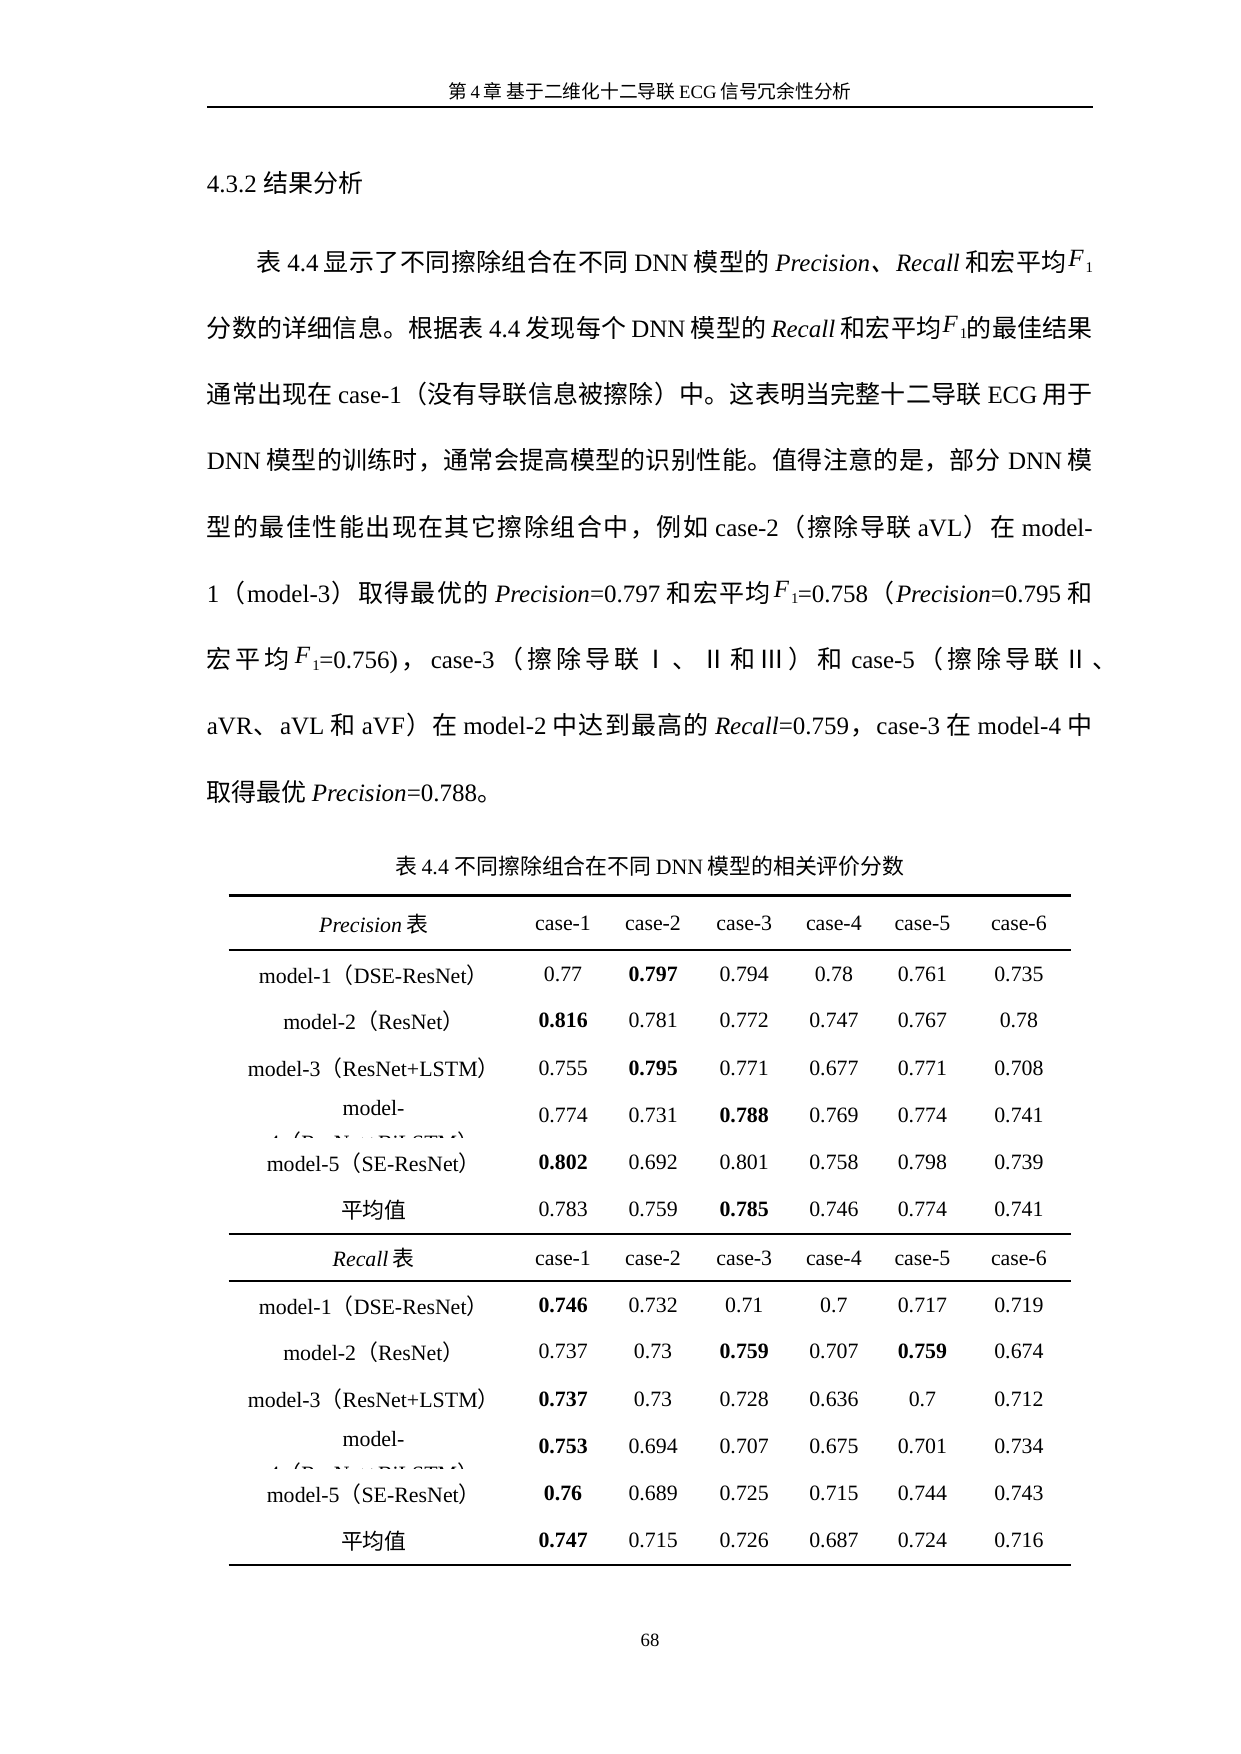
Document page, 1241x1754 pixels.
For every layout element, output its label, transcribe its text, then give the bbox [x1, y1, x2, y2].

table_cell 0.746 [519, 1282, 607, 1327]
table_cell model-2（ResNet） [229, 1327, 518, 1374]
table_cell 0.771 [878, 1044, 966, 1091]
table_cell 0.7 [878, 1375, 966, 1422]
table_cell Recall表 [229, 1235, 518, 1280]
table_cell 0.674 [966, 1327, 1071, 1374]
table_cell 0.636 [789, 1375, 878, 1422]
table_cell 0.735 [966, 951, 1071, 996]
table_cell 0.719 [966, 1282, 1071, 1327]
table_cell 0.774 [878, 1091, 966, 1138]
table_cell 0.774 [519, 1091, 607, 1138]
table_cell 0.741 [966, 1091, 1071, 1138]
table_cell 0.728 [699, 1375, 789, 1422]
table_cell 0.798 [878, 1138, 966, 1185]
table_cell case-2 [607, 1235, 699, 1280]
table_cell 平均值 [229, 1516, 518, 1564]
table_header case-6 [966, 897, 1071, 949]
table_cell 0.78 [789, 951, 878, 996]
table_header case-4 [789, 897, 878, 949]
table_cell 0.73 [607, 1327, 699, 1374]
table_header case-5 [878, 897, 966, 949]
table_cell 0.801 [699, 1138, 789, 1185]
table_cell model-3（ResNet+LSTM） [229, 1044, 518, 1091]
table_cell 0.724 [878, 1516, 966, 1564]
table_cell 0.737 [519, 1327, 607, 1374]
table_cell 0.759 [699, 1327, 789, 1374]
text 表4.4显示了不同擦除组合在不同DNN模型的Precision、Recall和宏平均分数的详细信息。根据表4.4发现每个DNN模型的Recall和宏平均的最佳结果通常出现在case-1（没有导联信息被擦除）中。这表明当完整十二导联ECG用于DNN模型的训练时，通常会提高模型的识别性能。值得注意的是，部分DNN模型的最佳性能出现在其它擦除组合中，例如case-2（擦除导联aVL）在model-1（model-3）取得最优的Precision=0.797和宏平均=0.758（Precision=0.795和宏平均=0.756)，case-3（擦除导联Ⅰ、Ⅱ和Ⅲ）和case-5（擦除导联Ⅱ、aVR、aVL和aVF）在model-2中达到最高的Recall=0.759，case-3在model-4中取得最优Precision=0.788。 [207, 227, 1093, 823]
table_cell 0.732 [607, 1282, 699, 1327]
table_cell 0.694 [607, 1422, 699, 1469]
table_cell 0.708 [966, 1044, 1071, 1091]
table_cell 0.785 [699, 1185, 789, 1233]
table_cell 0.7 [789, 1282, 878, 1327]
table_cell 0.737 [519, 1375, 607, 1422]
table_cell 0.743 [966, 1469, 1071, 1516]
table_cell 0.747 [519, 1516, 607, 1564]
table_cell case-1 [519, 1235, 607, 1280]
table_cell 0.707 [789, 1327, 878, 1374]
table_cell case-5 [878, 1235, 966, 1280]
table_cell model-1（DSE-ResNet） [229, 1282, 518, 1327]
table_cell 0.687 [789, 1516, 878, 1564]
table_cell 0.802 [519, 1138, 607, 1185]
table_cell 0.689 [607, 1469, 699, 1516]
table_header case-2 [607, 897, 699, 949]
table_cell 0.783 [519, 1185, 607, 1233]
text 表4.4 不同擦除组合在不同DNN模型的相关评价分数 [207, 848, 1093, 881]
table_cell case-4 [789, 1235, 878, 1280]
table_cell 0.774 [878, 1185, 966, 1233]
table_cell 0.755 [519, 1044, 607, 1091]
table_cell 0.77 [519, 951, 607, 996]
table_cell 0.71 [699, 1282, 789, 1327]
table_header case-3 [699, 897, 789, 949]
table_cell 0.726 [699, 1516, 789, 1564]
table_cell model-4（ResNet+BiLSTM） [229, 1422, 518, 1469]
table_cell model-5（SE-ResNet） [229, 1469, 518, 1516]
table_cell 0.746 [789, 1185, 878, 1233]
table_cell 0.739 [966, 1138, 1071, 1185]
table_cell 0.747 [789, 996, 878, 1043]
table_cell 0.794 [699, 951, 789, 996]
table_cell case-3 [699, 1235, 789, 1280]
table_cell 0.758 [789, 1138, 878, 1185]
table_cell model-1（DSE-ResNet） [229, 951, 518, 996]
table_header Precision表 [229, 897, 518, 949]
table_cell 0.797 [607, 951, 699, 996]
table_cell 0.715 [789, 1469, 878, 1516]
table_cell 0.707 [699, 1422, 789, 1469]
table_cell 0.734 [966, 1422, 1071, 1469]
table_cell 0.759 [878, 1327, 966, 1374]
table_cell 0.761 [878, 951, 966, 996]
table_cell 0.781 [607, 996, 699, 1043]
table_cell 0.725 [699, 1469, 789, 1516]
table_cell 0.816 [519, 996, 607, 1043]
table_cell model-3（ResNet+LSTM） [229, 1375, 518, 1422]
table_cell 0.78 [966, 996, 1071, 1043]
table_cell 0.716 [966, 1516, 1071, 1564]
table_cell 0.767 [878, 996, 966, 1043]
table_cell 0.715 [607, 1516, 699, 1564]
table_cell 0.772 [699, 996, 789, 1043]
table_cell 0.76 [519, 1469, 607, 1516]
table_header case-1 [519, 897, 607, 949]
text 4.3.2 结果分析 [207, 148, 1093, 214]
table_cell 0.677 [789, 1044, 878, 1091]
table_cell 0.795 [607, 1044, 699, 1091]
table_cell 0.692 [607, 1138, 699, 1185]
table_cell model-2（ResNet） [229, 996, 518, 1043]
table_cell 0.759 [607, 1185, 699, 1233]
table_cell 0.675 [789, 1422, 878, 1469]
table_cell 0.717 [878, 1282, 966, 1327]
table_cell case-6 [966, 1235, 1071, 1280]
table_cell 0.744 [878, 1469, 966, 1516]
table_cell 0.771 [699, 1044, 789, 1091]
table_cell 平均值 [229, 1185, 518, 1233]
table_cell 0.73 [607, 1375, 699, 1422]
table_cell model-5（SE-ResNet） [229, 1138, 518, 1185]
table_cell 0.712 [966, 1375, 1071, 1422]
table_cell 0.741 [966, 1185, 1071, 1233]
table_cell 0.788 [699, 1091, 789, 1138]
table_cell 0.753 [519, 1422, 607, 1469]
table_cell 0.731 [607, 1091, 699, 1138]
table_cell 0.701 [878, 1422, 966, 1469]
table_cell 0.769 [789, 1091, 878, 1138]
table_cell model-4（ResNet+BiLSTM） [229, 1091, 518, 1138]
